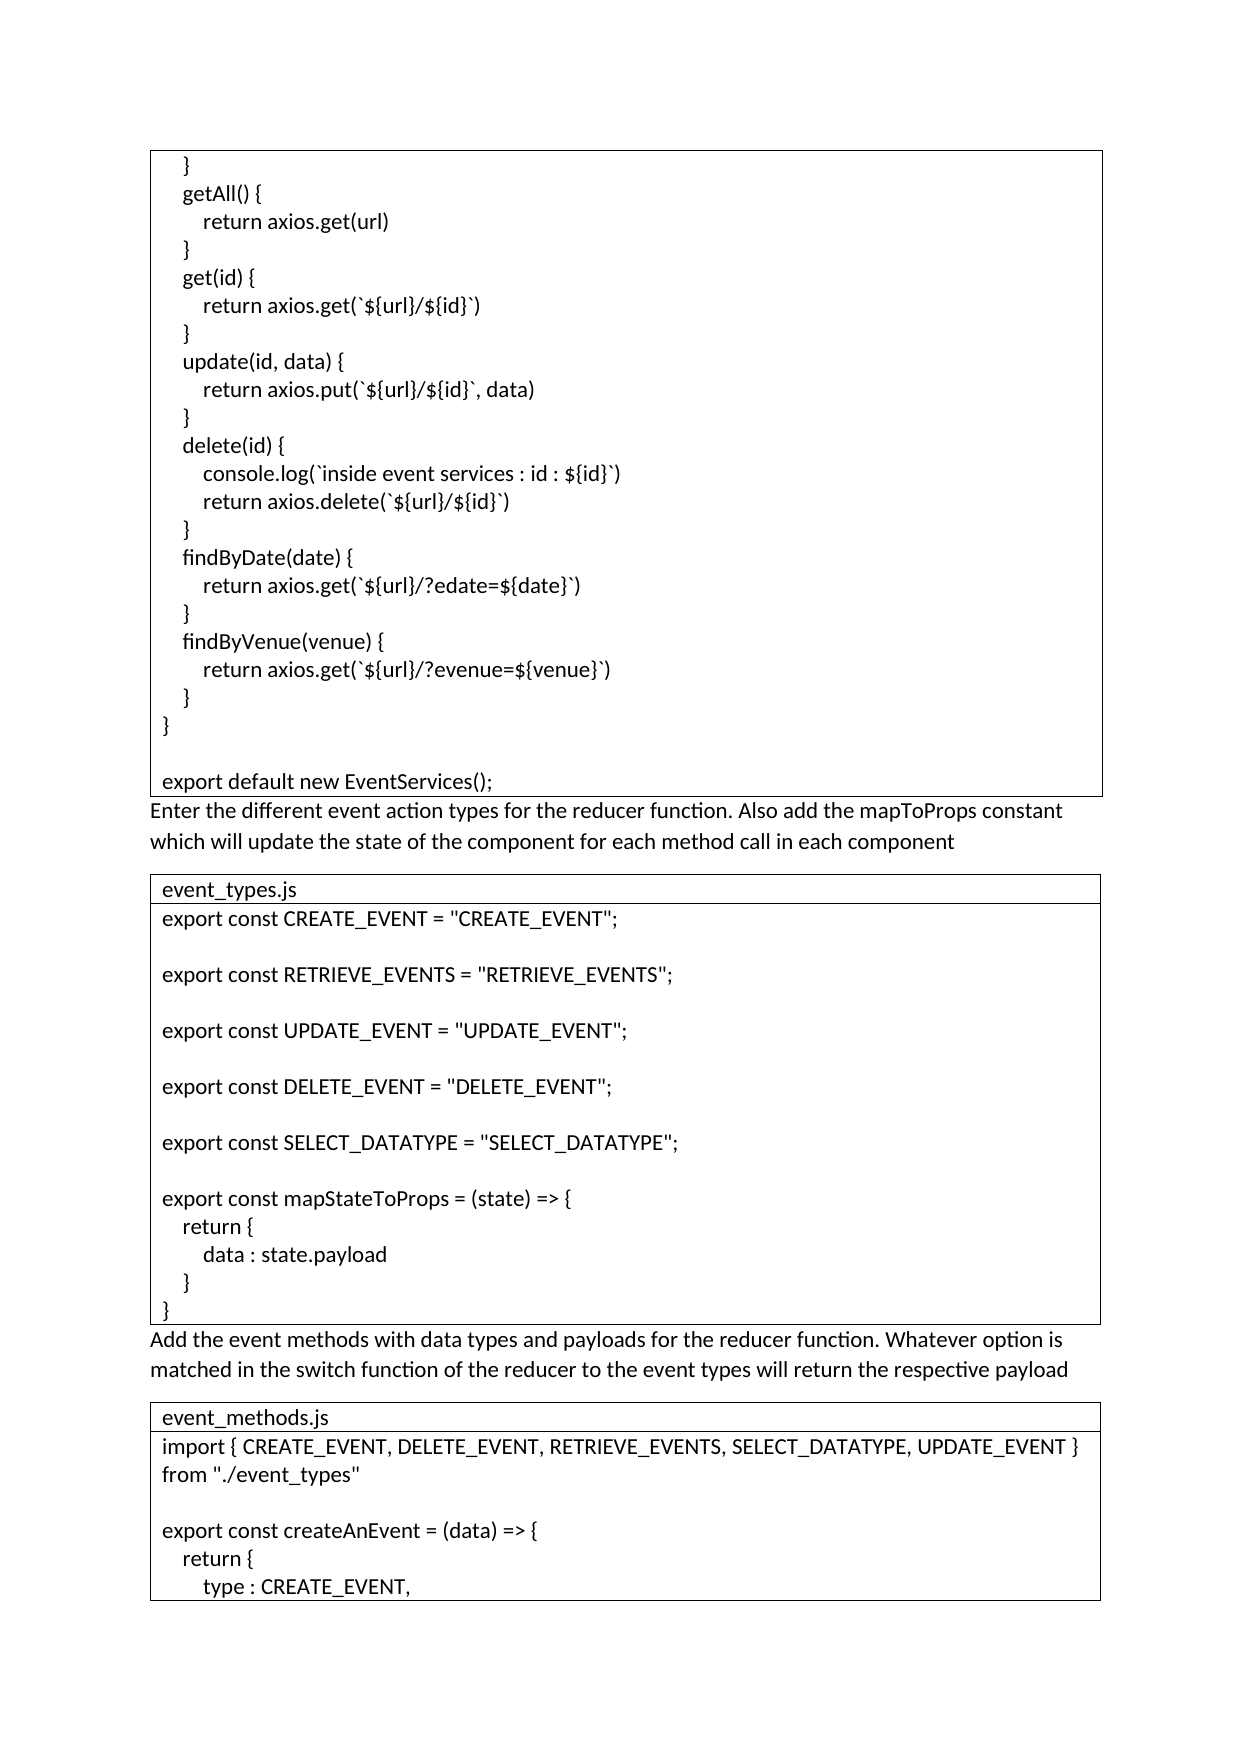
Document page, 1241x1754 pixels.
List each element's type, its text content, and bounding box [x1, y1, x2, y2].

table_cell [151, 1432, 1100, 1600]
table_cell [151, 151, 1102, 796]
table_cell export const CREATE_EVENT = "CREATE_EVENT"; export const RETRIEVE_EVENTS = "RETRIEVE_EVENTS"; export const UPDATE_EVENT = "UPDATE_EVENT"; export const DELETE_EVENT = "DELETE_EVENT"; export const SELECT_DATATYPE = "SELECT_DATATYPE"; export const mapStateToProps = (state) => { return { data : state.payload } } [151, 904, 1100, 1324]
table_header event_types.js [151, 875, 1100, 903]
table_header event_methods.js [151, 1403, 1100, 1431]
text Add the event methods with data types and payloads for the reducer function. Whatever option is matched in the switch function of the reducer to the event types will return the respective payload [150, 1325, 1090, 1383]
text Enter the different event action types for the reducer function. Also add the mapToProps constant which will update the state of the component for each method call in each component [150, 797, 1090, 855]
